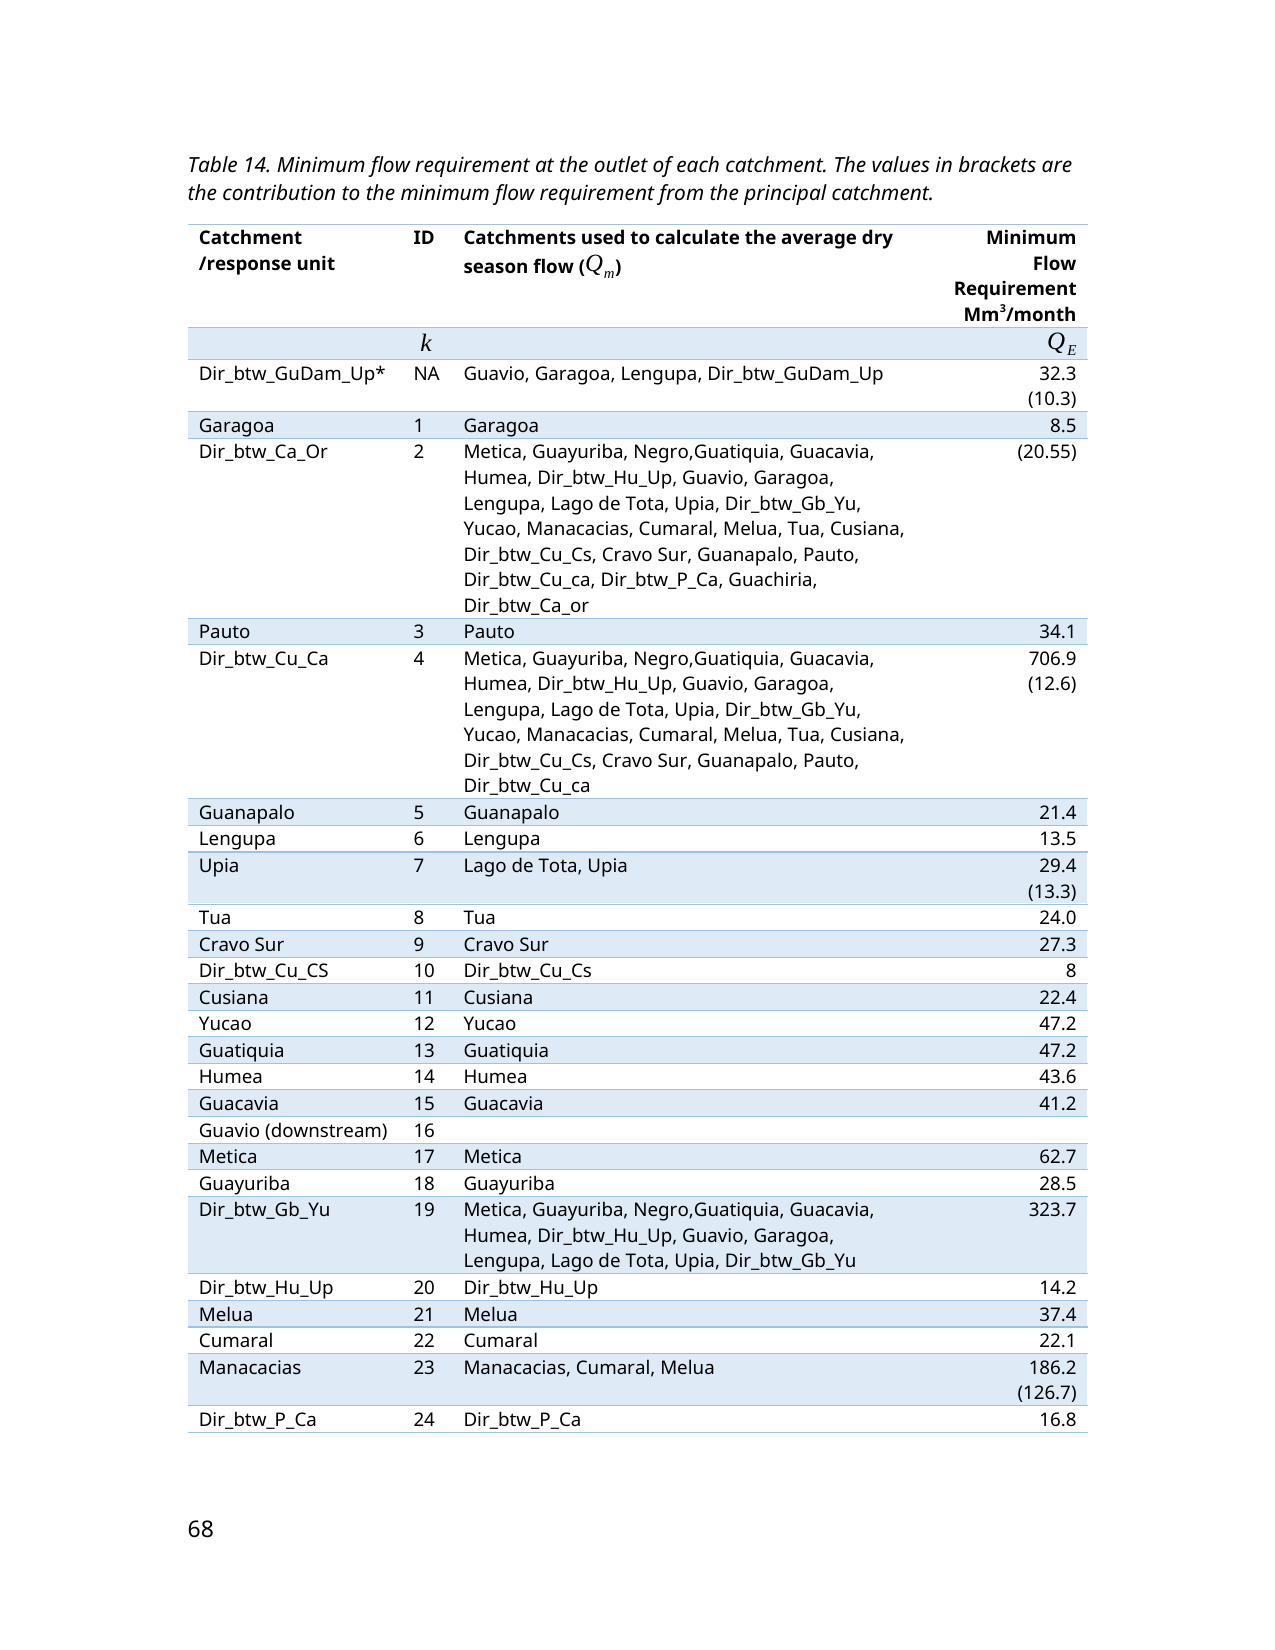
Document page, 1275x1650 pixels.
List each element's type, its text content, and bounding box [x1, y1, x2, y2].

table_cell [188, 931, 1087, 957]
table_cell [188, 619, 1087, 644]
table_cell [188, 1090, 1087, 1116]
text Table 14. Minimum flow requirement at the outlet of each catchment. The values in brackets are the contribution to the minimum flow requirement from the principal catchment. [187, 150, 1087, 207]
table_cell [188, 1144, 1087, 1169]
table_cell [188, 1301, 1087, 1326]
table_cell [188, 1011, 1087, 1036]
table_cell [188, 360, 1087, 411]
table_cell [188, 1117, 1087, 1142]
table_header Catchments used to calculate the average dry season flow () [452, 225, 931, 327]
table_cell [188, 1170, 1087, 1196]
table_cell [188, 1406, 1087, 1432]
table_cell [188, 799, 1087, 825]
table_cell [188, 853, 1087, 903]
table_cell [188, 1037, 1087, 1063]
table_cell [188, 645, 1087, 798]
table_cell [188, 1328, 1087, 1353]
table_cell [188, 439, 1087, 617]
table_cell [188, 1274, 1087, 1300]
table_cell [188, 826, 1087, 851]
table_header Catchment /response unit [188, 225, 402, 327]
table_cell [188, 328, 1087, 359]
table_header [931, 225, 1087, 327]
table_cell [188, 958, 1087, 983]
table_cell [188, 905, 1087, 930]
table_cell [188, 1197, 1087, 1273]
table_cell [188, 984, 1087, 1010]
table_header ID [402, 225, 452, 327]
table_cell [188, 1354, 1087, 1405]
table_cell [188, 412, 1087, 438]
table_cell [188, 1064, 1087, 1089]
